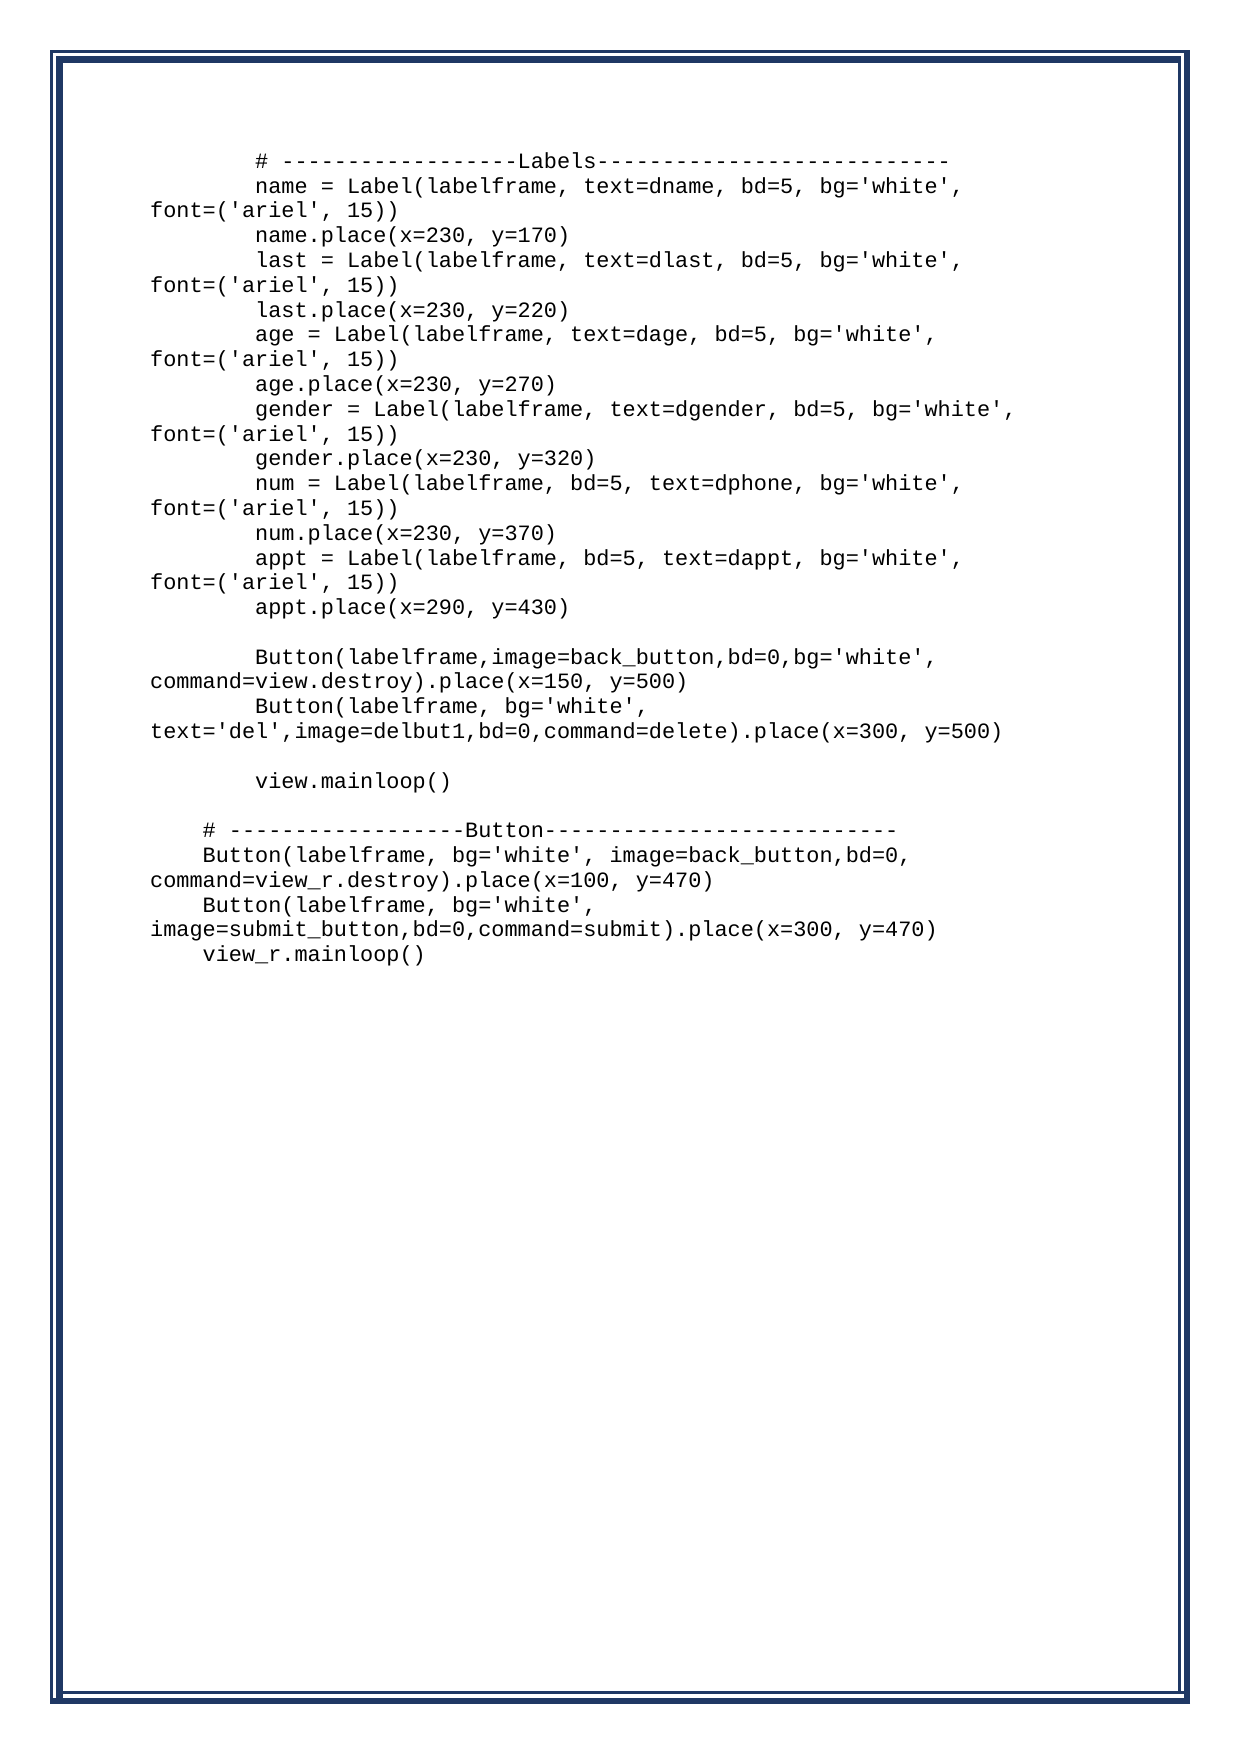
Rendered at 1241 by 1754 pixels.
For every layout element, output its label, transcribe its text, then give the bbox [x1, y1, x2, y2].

text age.place(x=230, y=270) [150, 373, 1090, 398]
text Button(labelframe,image=back_button,bd=0,bg='white', command=view.destroy).place(x=150, y=500) [150, 646, 1090, 695]
text Button(labelframe, bg='white', text='del',image=delbut1,bd=0,command=delete).place(x=300, y=500) [150, 695, 1090, 745]
text gender.place(x=230, y=320) [150, 447, 1090, 472]
text view_r.mainloop() [150, 943, 1090, 968]
text # ------------------Labels--------------------------- [150, 150, 1090, 175]
text appt = Label(labelframe, bd=5, text=dappt, bg='white', font=('ariel', 15)) [150, 547, 1090, 596]
text num = Label(labelframe, bd=5, text=dphone, bg='white', font=('ariel', 15)) [150, 472, 1090, 522]
text last.place(x=230, y=220) [150, 299, 1090, 323]
text Button(labelframe, bg='white', image=submit_button,bd=0,command=submit).place(x=300, y=470) [150, 894, 1090, 943]
text name.place(x=230, y=170) [150, 224, 1090, 249]
text age = Label(labelframe, text=dage, bd=5, bg='white', font=('ariel', 15)) [150, 323, 1090, 373]
text name = Label(labelframe, text=dname, bd=5, bg='white', font=('ariel', 15)) [150, 175, 1090, 224]
text appt.place(x=290, y=430) [150, 596, 1090, 621]
text last = Label(labelframe, text=dlast, bd=5, bg='white', font=('ariel', 15)) [150, 249, 1090, 299]
text Button(labelframe, bg='white', image=back_button,bd=0, command=view_r.destroy).place(x=100, y=470) [150, 844, 1090, 894]
text # ------------------Button--------------------------- [150, 819, 1090, 844]
text num.place(x=230, y=370) [150, 522, 1090, 547]
text view.mainloop() [150, 770, 1090, 794]
text gender = Label(labelframe, text=dgender, bd=5, bg='white', font=('ariel', 15)) [150, 398, 1090, 447]
